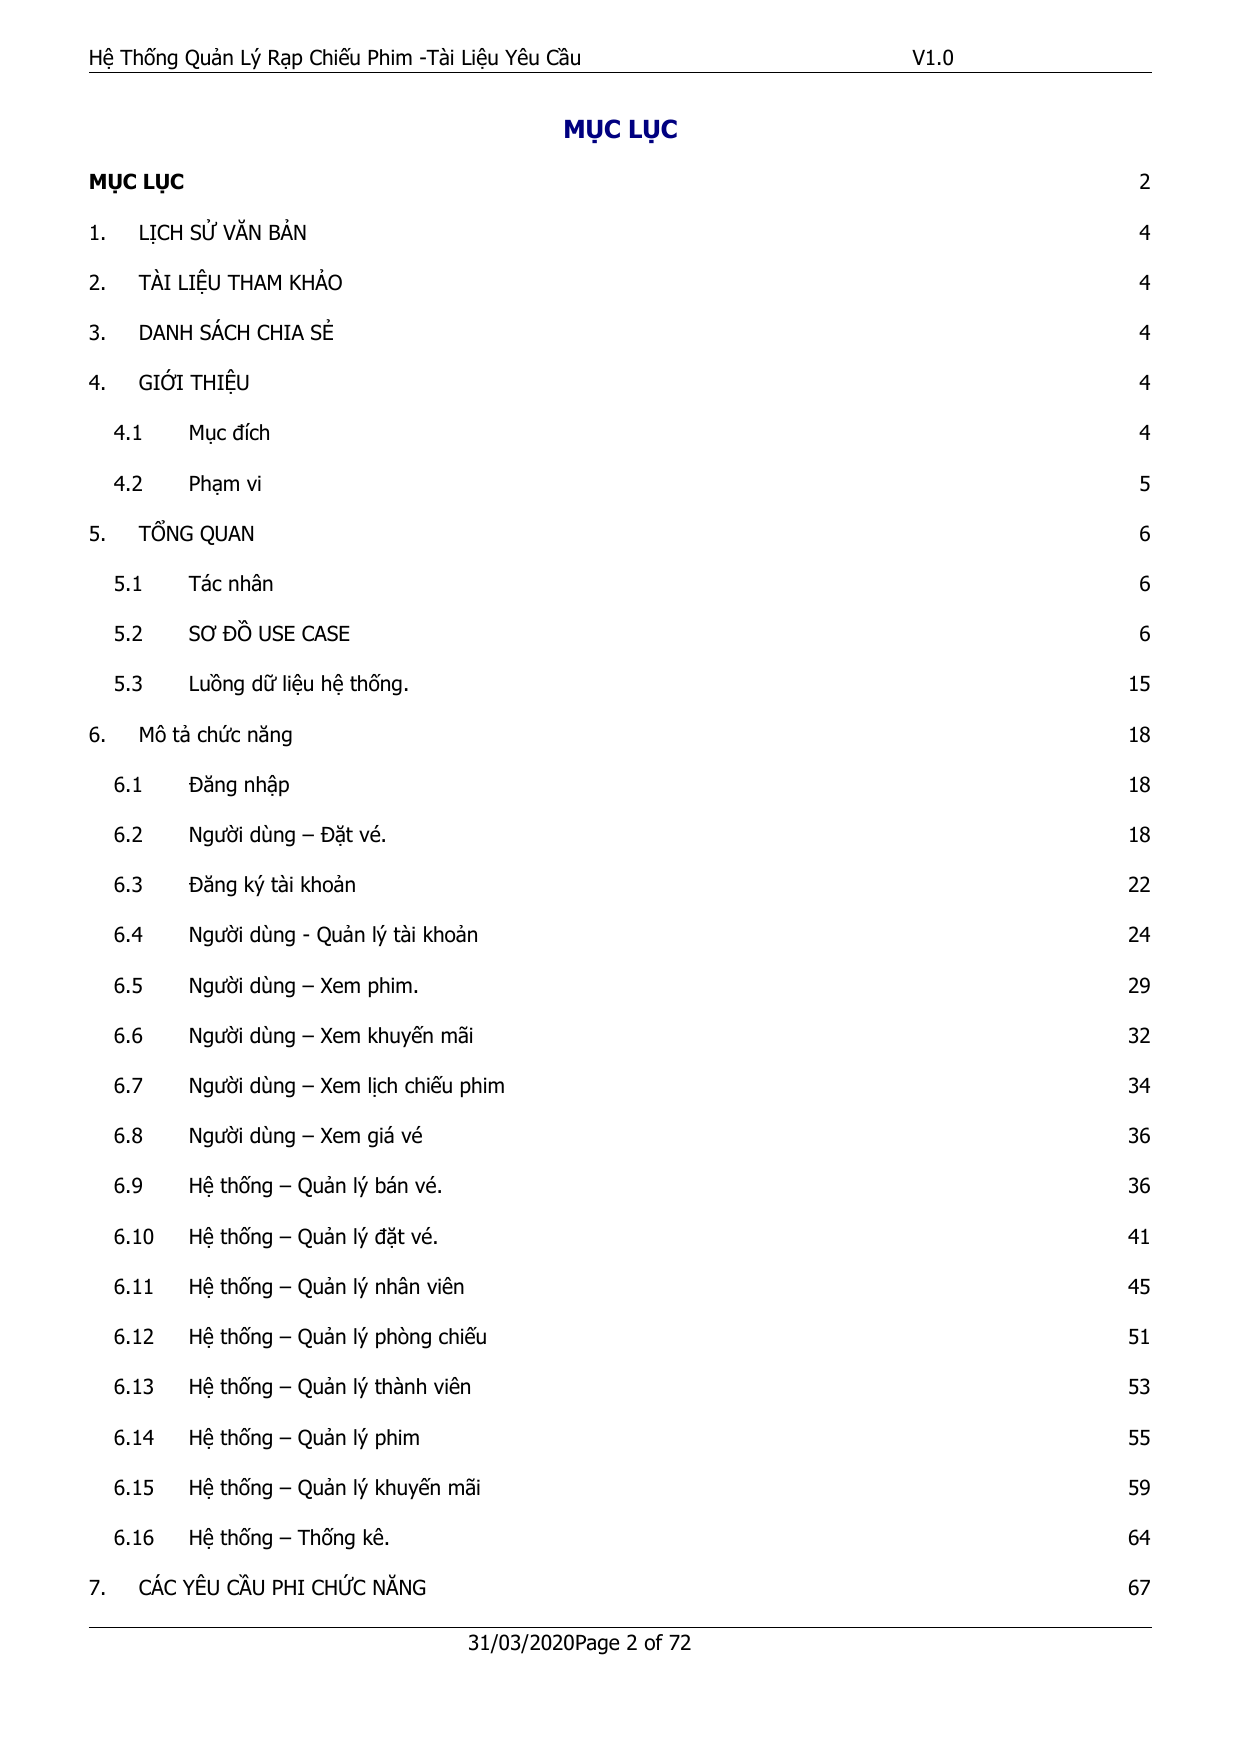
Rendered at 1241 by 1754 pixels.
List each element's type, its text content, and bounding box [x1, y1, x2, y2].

text MỤC LỤC [89, 114, 1152, 144]
